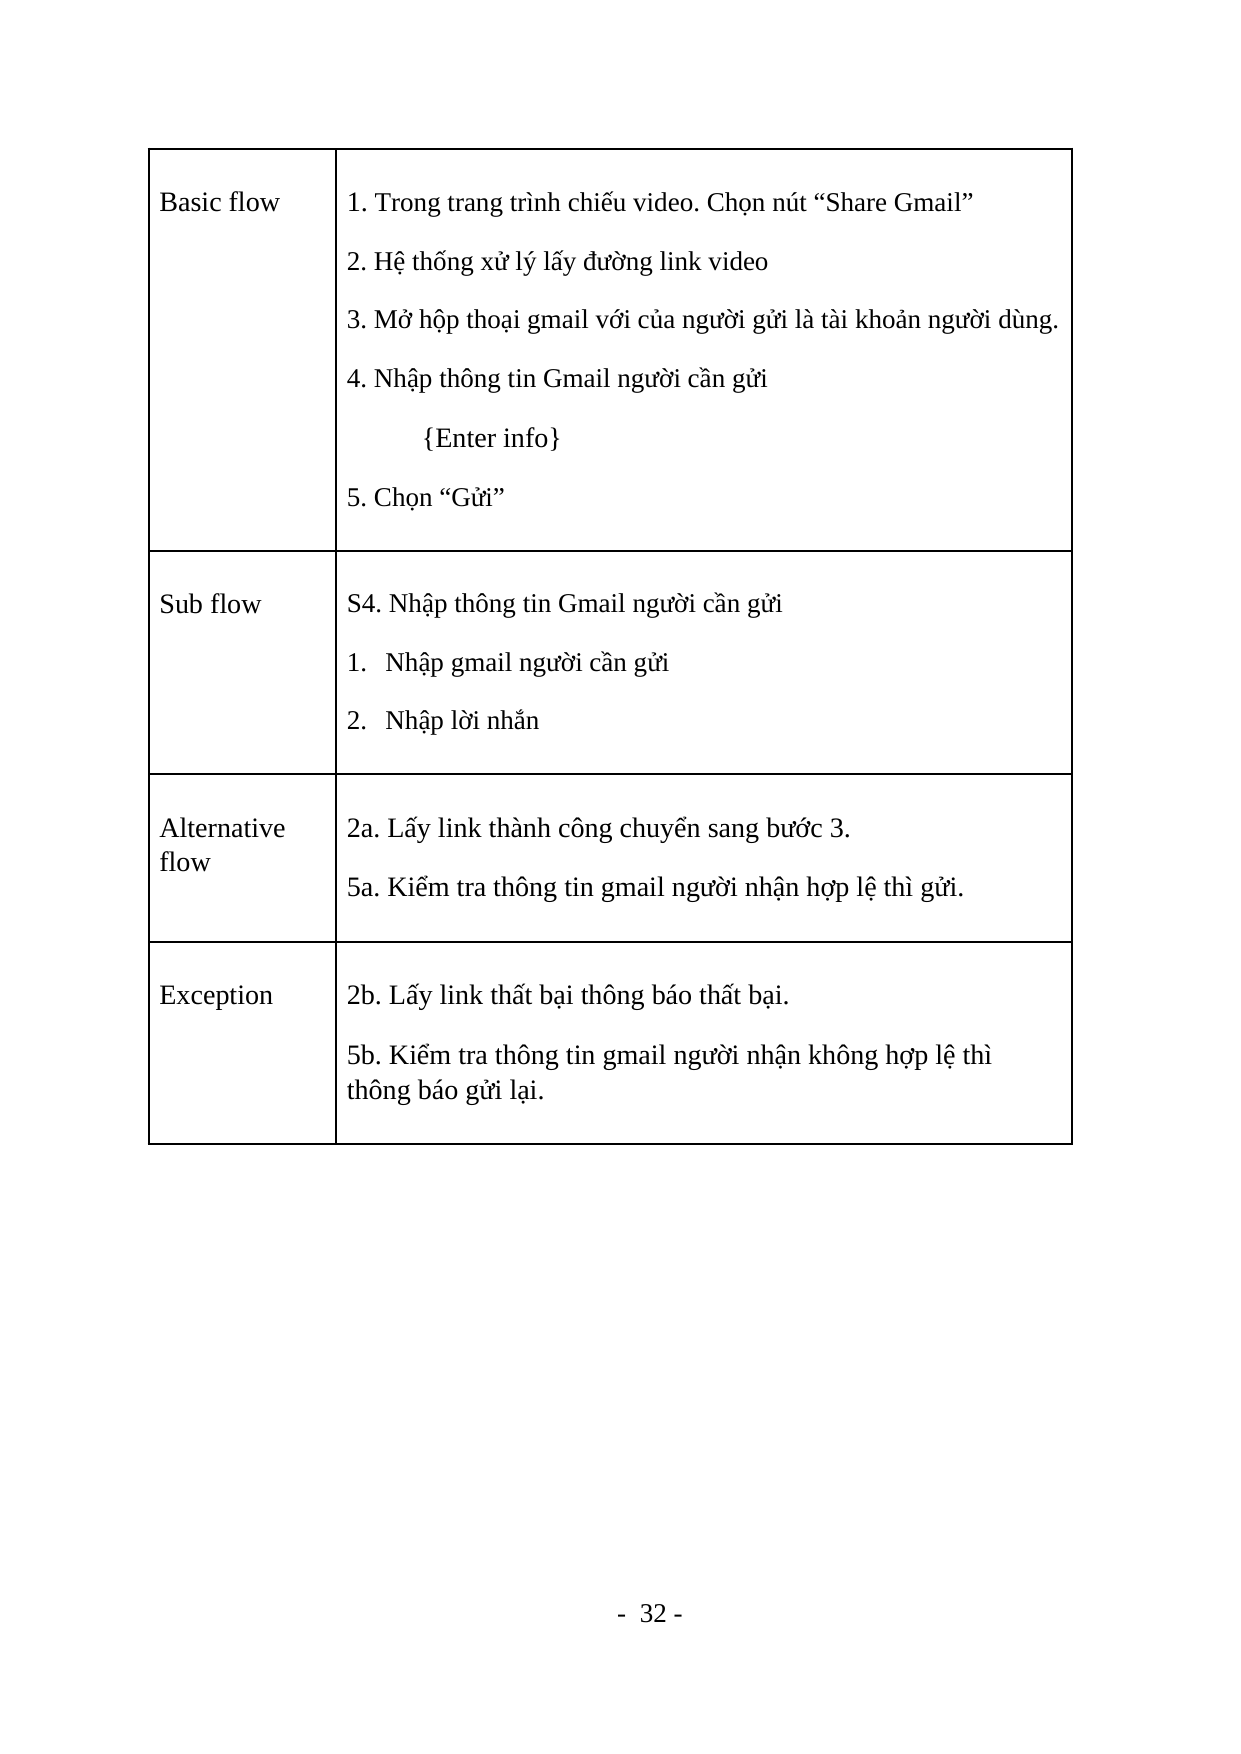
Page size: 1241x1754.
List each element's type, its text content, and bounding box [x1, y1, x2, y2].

table_cell Basic flow [150, 150, 335, 549]
table_cell Alternative flow [150, 775, 335, 941]
table_cell 2a. Lấy link thành công chuyển sang bước 3. 5a. Kiểm tra thông tin gmail người nhận hợp lệ thì gửi. [337, 775, 1071, 941]
table_cell Sub flow [150, 552, 335, 773]
table_cell S4. Nhập thông tin Gmail người cần gửi 1. Nhập gmail người cần gửi 2. Nhập lời nhắn [337, 552, 1071, 773]
table_cell 2b. Lấy link thất bại thông báo thất bại. 5b. Kiểm tra thông tin gmail người nhận không hợp lệ thì thông báo gửi lại. [337, 943, 1071, 1143]
table_cell 1. Trong trang trình chiếu video. Chọn nút “Share Gmail” 2. Hệ thống xử lý lấy đường link video 3. Mở hộp thoại gmail với của người gửi là tài khoản người dùng. 4. Nhập thông tin Gmail người cần gửi {Enter info} 5. Chọn “Gửi” [337, 150, 1071, 549]
table_cell Exception [150, 943, 335, 1143]
